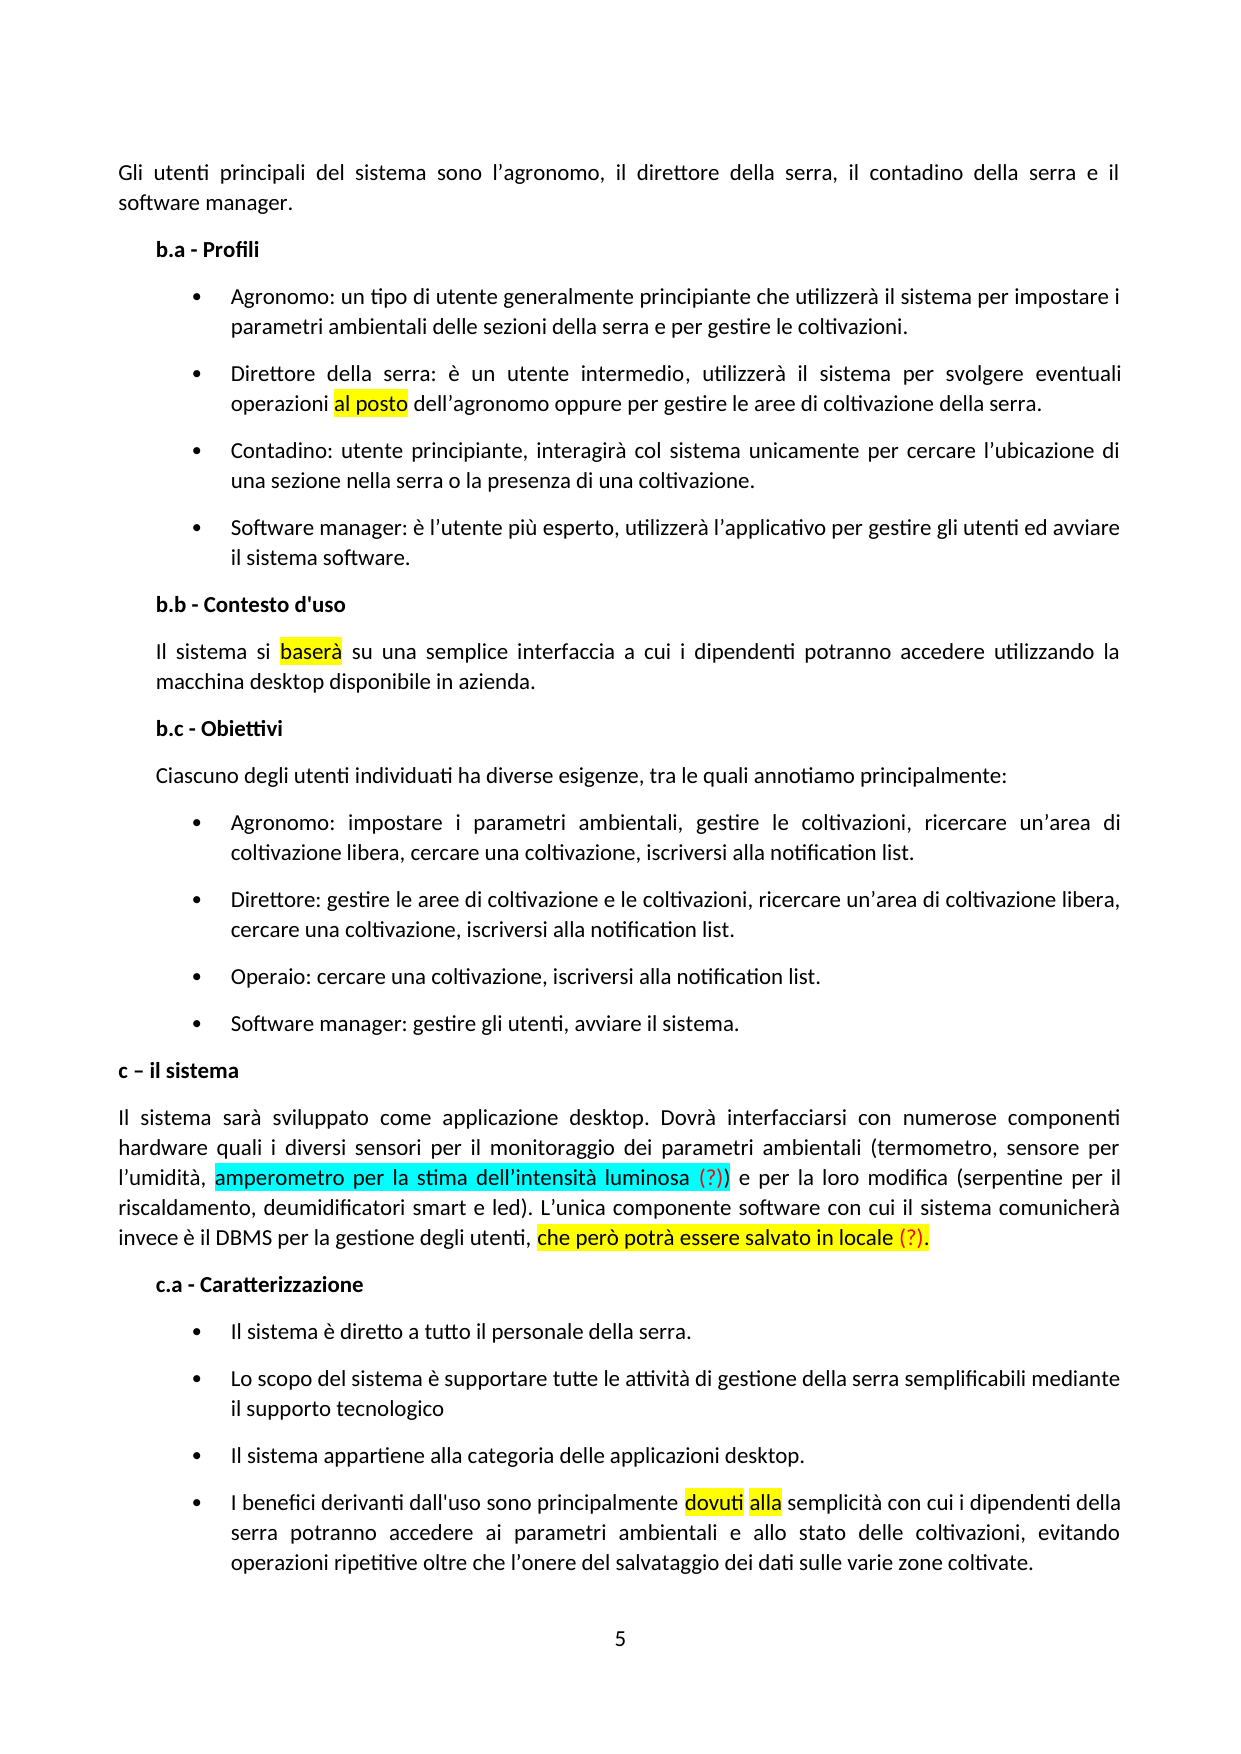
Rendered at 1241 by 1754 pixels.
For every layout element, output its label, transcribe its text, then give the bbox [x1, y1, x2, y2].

list Software manager: è l’utente più esperto, utilizzerà l’applicativo per gestire gli utenti ed avviare il sistema software. [193, 513, 1122, 571]
text b.b - Contesto d'uso [156, 590, 1122, 618]
text c.a - Caratterizzazione [156, 1270, 1122, 1298]
list Agronomo: impostare i parametri ambientali, gestire le coltivazioni, ricercare un’area di coltivazione libera, cercare una coltivazione, iscriversi alla notification list. [193, 808, 1122, 866]
text Ciascuno degli utenti individuati ha diverse esigenze, tra le quali annotiamo principalmente: [156, 761, 1122, 789]
list Software manager: gestire gli utenti, avviare il sistema. [193, 1009, 1122, 1037]
list Operaio: cercare una coltivazione, iscriversi alla notification list. [193, 962, 1122, 990]
list Il sistema è diretto a tutto il personale della serra. [193, 1317, 1122, 1345]
list Contadino: utente principiante, interagirà col sistema unicamente per cercare l’ubicazione di una sezione nella serra o la presenza di una coltivazione. [193, 436, 1122, 494]
list Direttore della serra: è un utente intermedio, utilizzerà il sistema per svolgere eventuali operazioni al posto dell’agronomo oppure per gestire le aree di coltivazione della serra. [193, 359, 1122, 417]
list Lo scopo del sistema è supportare tutte le attività di gestione della serra semplificabili mediante il supporto tecnologico [193, 1364, 1122, 1422]
text Gli utenti principali del sistema sono l’agronomo, il direttore della serra, il contadino della serra e il software manager. [118, 158, 1122, 216]
text c – il sistema [118, 1056, 1122, 1084]
text b.a - Profili [156, 235, 1122, 263]
list Il sistema appartiene alla categoria delle applicazioni desktop. [193, 1441, 1122, 1469]
list I benefici derivanti dall'uso sono principalmente dovuti alla semplicità con cui i dipendenti della serra potranno accedere ai parametri ambientali e allo stato delle coltivazioni, evitando operazioni ripetitive oltre che l’onere del salvataggio dei dati sulle varie zone coltivate. [193, 1488, 1122, 1576]
list Agronomo: un tipo di utente generalmente principiante che utilizzerà il sistema per impostare i parametri ambientali delle sezioni della serra e per gestire le coltivazioni. [193, 282, 1122, 340]
text b.c - Obiettivi [156, 714, 1122, 742]
text Il sistema sarà sviluppato come applicazione desktop. Dovrà interfacciarsi con numerose componenti hardware quali i diversi sensori per il monitoraggio dei parametri ambientali (termometro, sensore per l’umidità, amperometro per la stima dell’intensità luminosa (?)) e per la loro modifica (serpentine per il riscaldamento, deumidificatori smart e led). L’unica componente software con cui il sistema comunicherà invece è il DBMS per la gestione degli utenti, che però potrà essere salvato in locale (?). [118, 1103, 1122, 1251]
list Direttore: gestire le aree di coltivazione e le coltivazioni, ricercare un’area di coltivazione libera, cercare una coltivazione, iscriversi alla notification list. [193, 885, 1122, 943]
text Il sistema si baserà su una semplice interfaccia a cui i dipendenti potranno accedere utilizzando la macchina desktop disponibile in azienda. [156, 637, 1122, 695]
